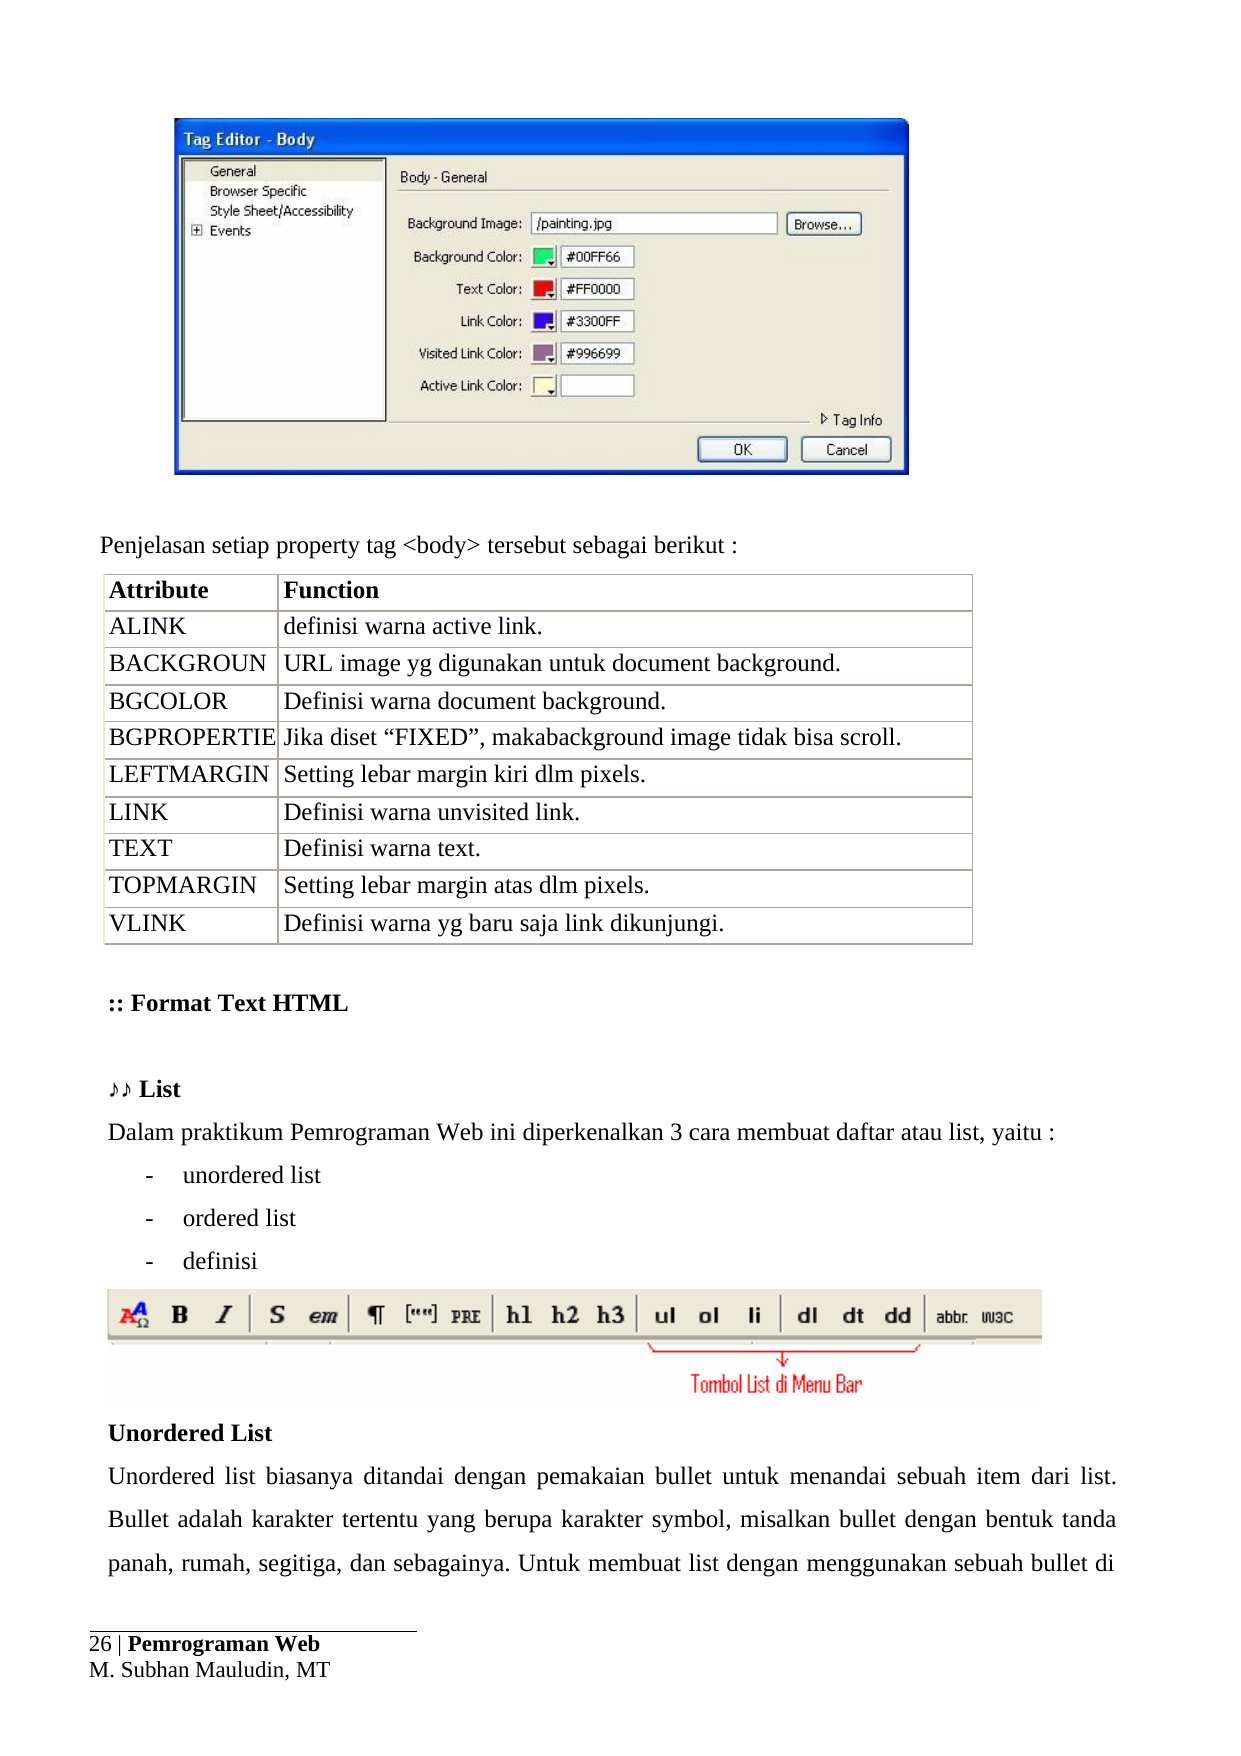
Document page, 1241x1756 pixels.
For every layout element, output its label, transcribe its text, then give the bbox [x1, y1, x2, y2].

picture [107, 1289, 1043, 1407]
table_cell TEXT [105, 834, 277, 869]
text ♪♪ List [108, 1074, 1165, 1103]
table_cell LINK [105, 798, 277, 832]
table_cell Setting lebar margin atas dlm pixels. [279, 871, 972, 906]
table_cell Definisi warna document background. [279, 686, 972, 721]
table_cell ALINK [105, 612, 277, 647]
table_cell Setting lebar margin kiri dlm pixels. [279, 760, 972, 796]
text Penjelasan setiap property tag <body> tersebut sebagai berikut : [99, 530, 1165, 559]
table_cell BACKGROUN [105, 648, 277, 684]
table_cell Jika diset “FIXED”, makabackground image tidak bisa scroll. [279, 722, 972, 758]
picture [174, 118, 909, 475]
table_cell Definisi warna yg baru saja link dikunjungi. [279, 908, 972, 943]
table_header Function [279, 575, 972, 610]
table_cell BGCOLOR [105, 686, 277, 721]
table_header Attribute [105, 575, 277, 610]
table_cell definisi warna active link. [279, 612, 972, 647]
table_cell Definisi warna text. [279, 834, 972, 869]
table_cell LEFTMARGIN [105, 760, 277, 796]
text Dalam praktikum Pemrograman Web ini diperkenalkan 3 cara membuat daftar atau list, yaitu : [108, 1117, 1165, 1146]
list unordered list [145, 1160, 1165, 1189]
list definisi [145, 1246, 1165, 1275]
list ordered list [145, 1203, 1165, 1232]
table_cell BGPROPERTIE [105, 722, 277, 758]
text 26 | Pemrograman Web [89, 1626, 1165, 1657]
table_cell TOPMARGIN [105, 871, 277, 906]
table_cell URL image yg digunakan untuk document background. [279, 648, 972, 684]
table_cell Definisi warna unvisited link. [279, 798, 972, 832]
table_cell VLINK [105, 908, 277, 943]
text Unordered list biasanya ditandai dengan pemakaian bullet untuk menandai sebuah item dari list. Bullet adalah karakter tertentu yang berupa karakter symbol, misalkan bullet dengan bentuk tanda panah, rumah, segitiga, dan sebagainya. Untuk membuat list dengan menggunakan sebuah bullet di [108, 1461, 1118, 1576]
subtitle :: Format Text HTML [108, 988, 1165, 1017]
text M. Subhan Mauludin, MT [89, 1657, 1165, 1683]
